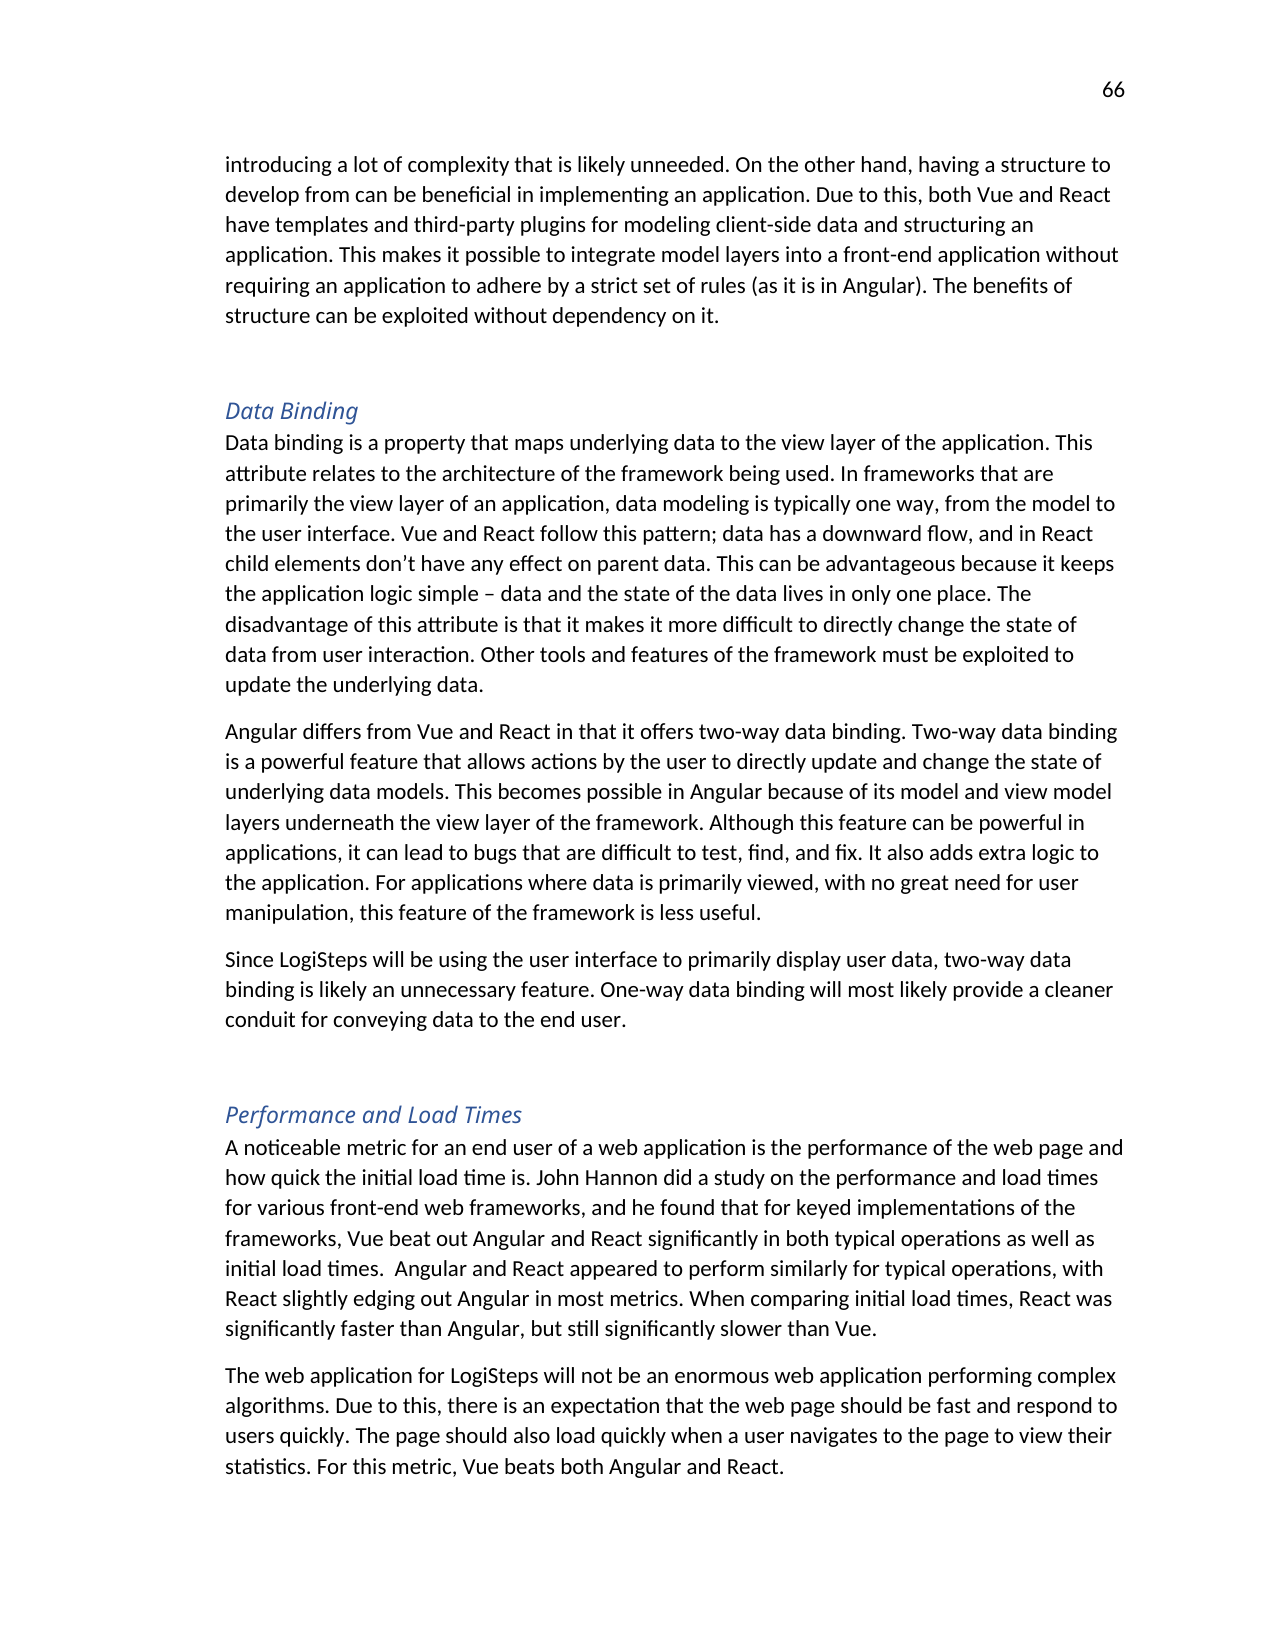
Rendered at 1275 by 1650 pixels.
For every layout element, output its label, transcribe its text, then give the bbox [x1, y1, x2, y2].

subtitle Performance and Load Times [225, 1099, 1125, 1131]
text A noticeable metric for an end user of a web application is the performance of the web page and how quick the initial load time is. John Hannon did a study on the performance and load times for various front-end web frameworks, and he found that for keyed implementations of the frameworks, Vue beat out Angular and React significantly in both typical operations as well as initial load times. Angular and React appeared to perform similarly for typical operations, with React slightly edging out Angular in most metrics. When comparing initial load times, React was significantly faster than Angular, but still significantly slower than Vue. [225, 1133, 1125, 1342]
text The web application for LogiSteps will not be an enormous web application performing complex algorithms. Due to this, there is an expectation that the web page should be fast and respond to users quickly. The page should also load quickly when a user navigates to the page to view their statistics. For this metric, Vue beats both Angular and React. [225, 1361, 1125, 1480]
text Data binding is a property that maps underlying data to the view layer of the application. This attribute relates to the architecture of the framework being used. In frameworks that are primarily the view layer of an application, data modeling is typically one way, from the model to the user interface. Vue and React follow this pattern; data has a downward flow, and in React child elements don’t have any effect on parent data. This can be advantageous because it keeps the application logic simple – data and the state of the data lives in only one place. The disadvantage of this attribute is that it makes it more difficult to directly change the state of data from user interaction. Other tools and features of the framework must be exploited to update the underlying data. [225, 428, 1125, 698]
subtitle Data Binding [225, 395, 1125, 426]
text Angular differs from Vue and React in that it offers two-way data binding. Two-way data binding is a powerful feature that allows actions by the user to directly update and change the state of underlying data models. This becomes possible in Angular because of its model and view model layers underneath the view layer of the framework. Although this feature can be powerful in applications, it can lead to bugs that are difficult to test, find, and fix. It also adds extra logic to the application. For applications where data is primarily viewed, with no great need for user manipulation, this feature of the framework is less useful. [225, 717, 1125, 926]
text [225, 150, 1125, 329]
text Since LogiSteps will be using the user interface to primarily display user data, two-way data binding is likely an unnecessary feature. One-way data binding will most likely provide a cleaner conduit for conveying data to the end user. [225, 945, 1125, 1034]
